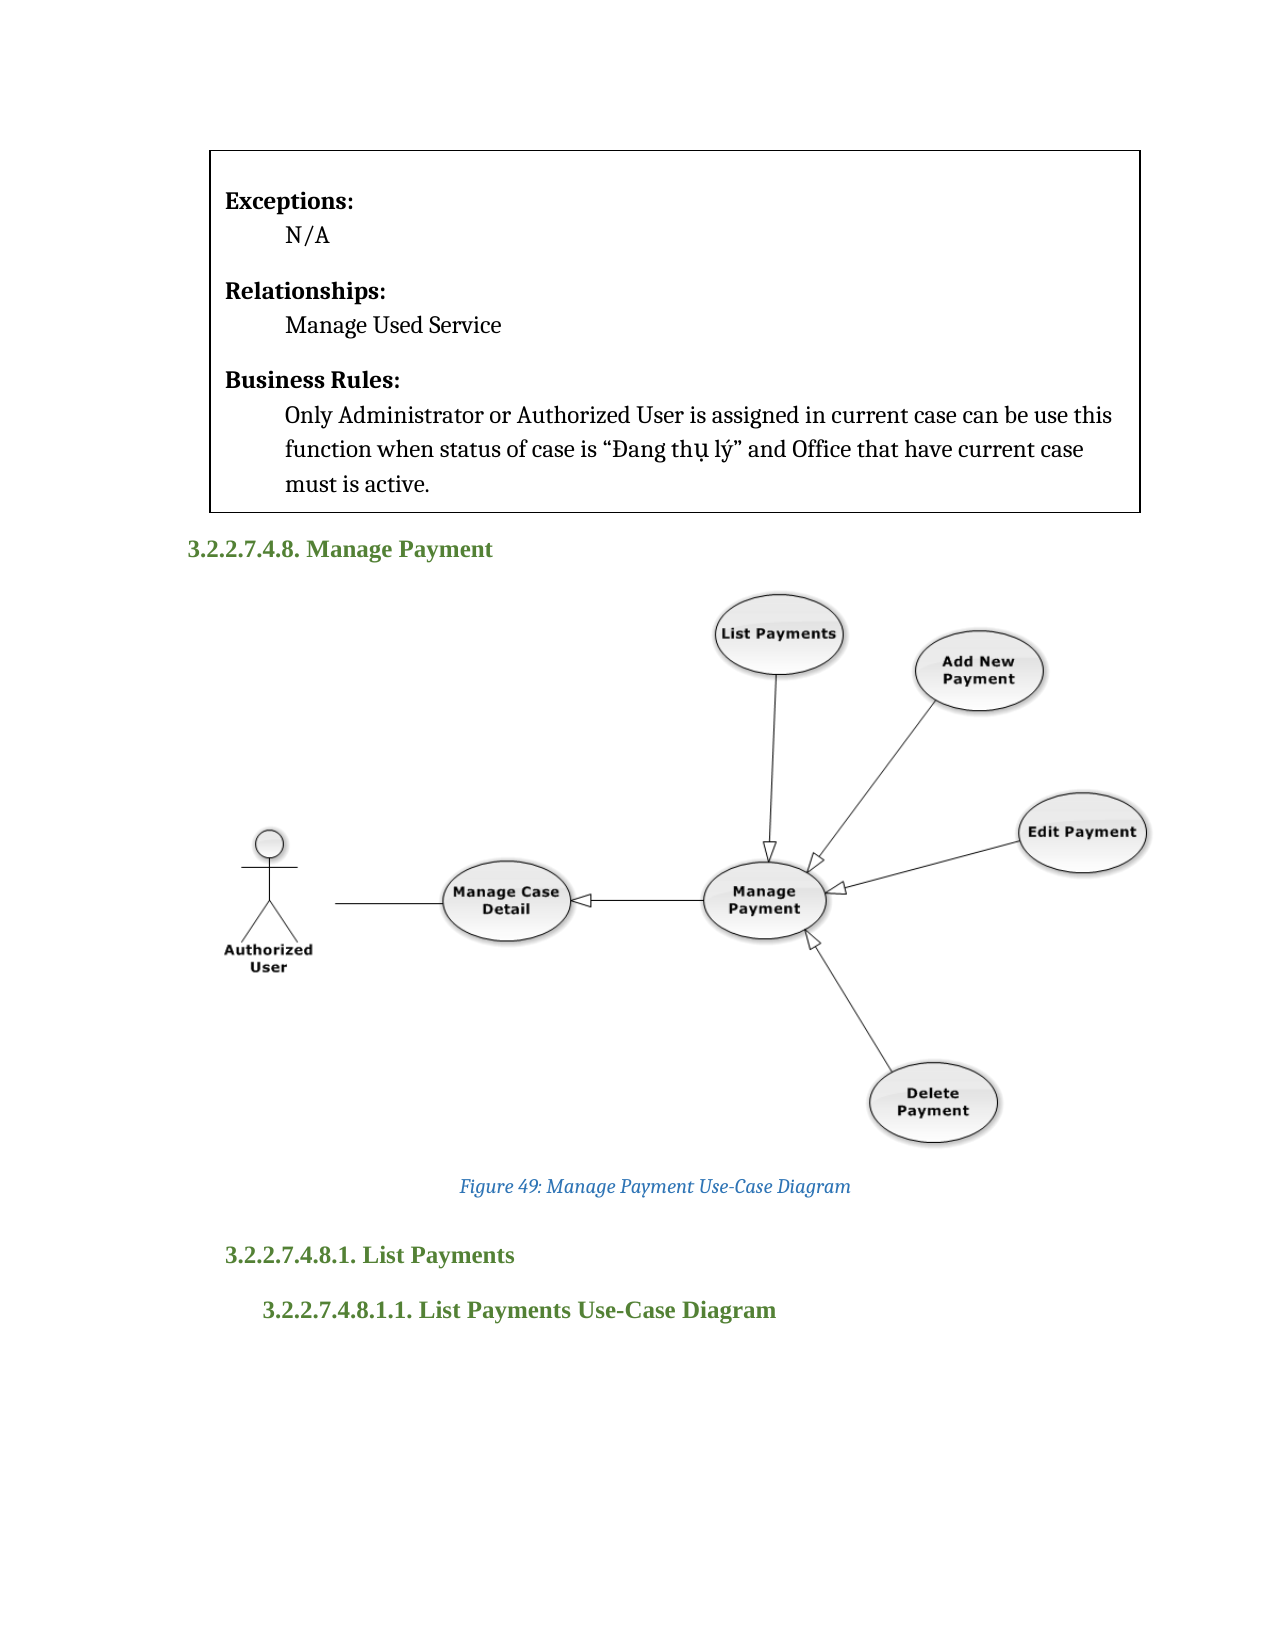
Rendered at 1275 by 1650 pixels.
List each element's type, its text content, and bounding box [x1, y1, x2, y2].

subtitle List Payments Use-Case Diagram [262, 1295, 1125, 1324]
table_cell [211, 151, 1139, 512]
subtitle Manage Payment [187, 534, 1125, 562]
picture [187, 578, 1163, 1159]
subtitle List Payments [225, 1240, 1125, 1269]
